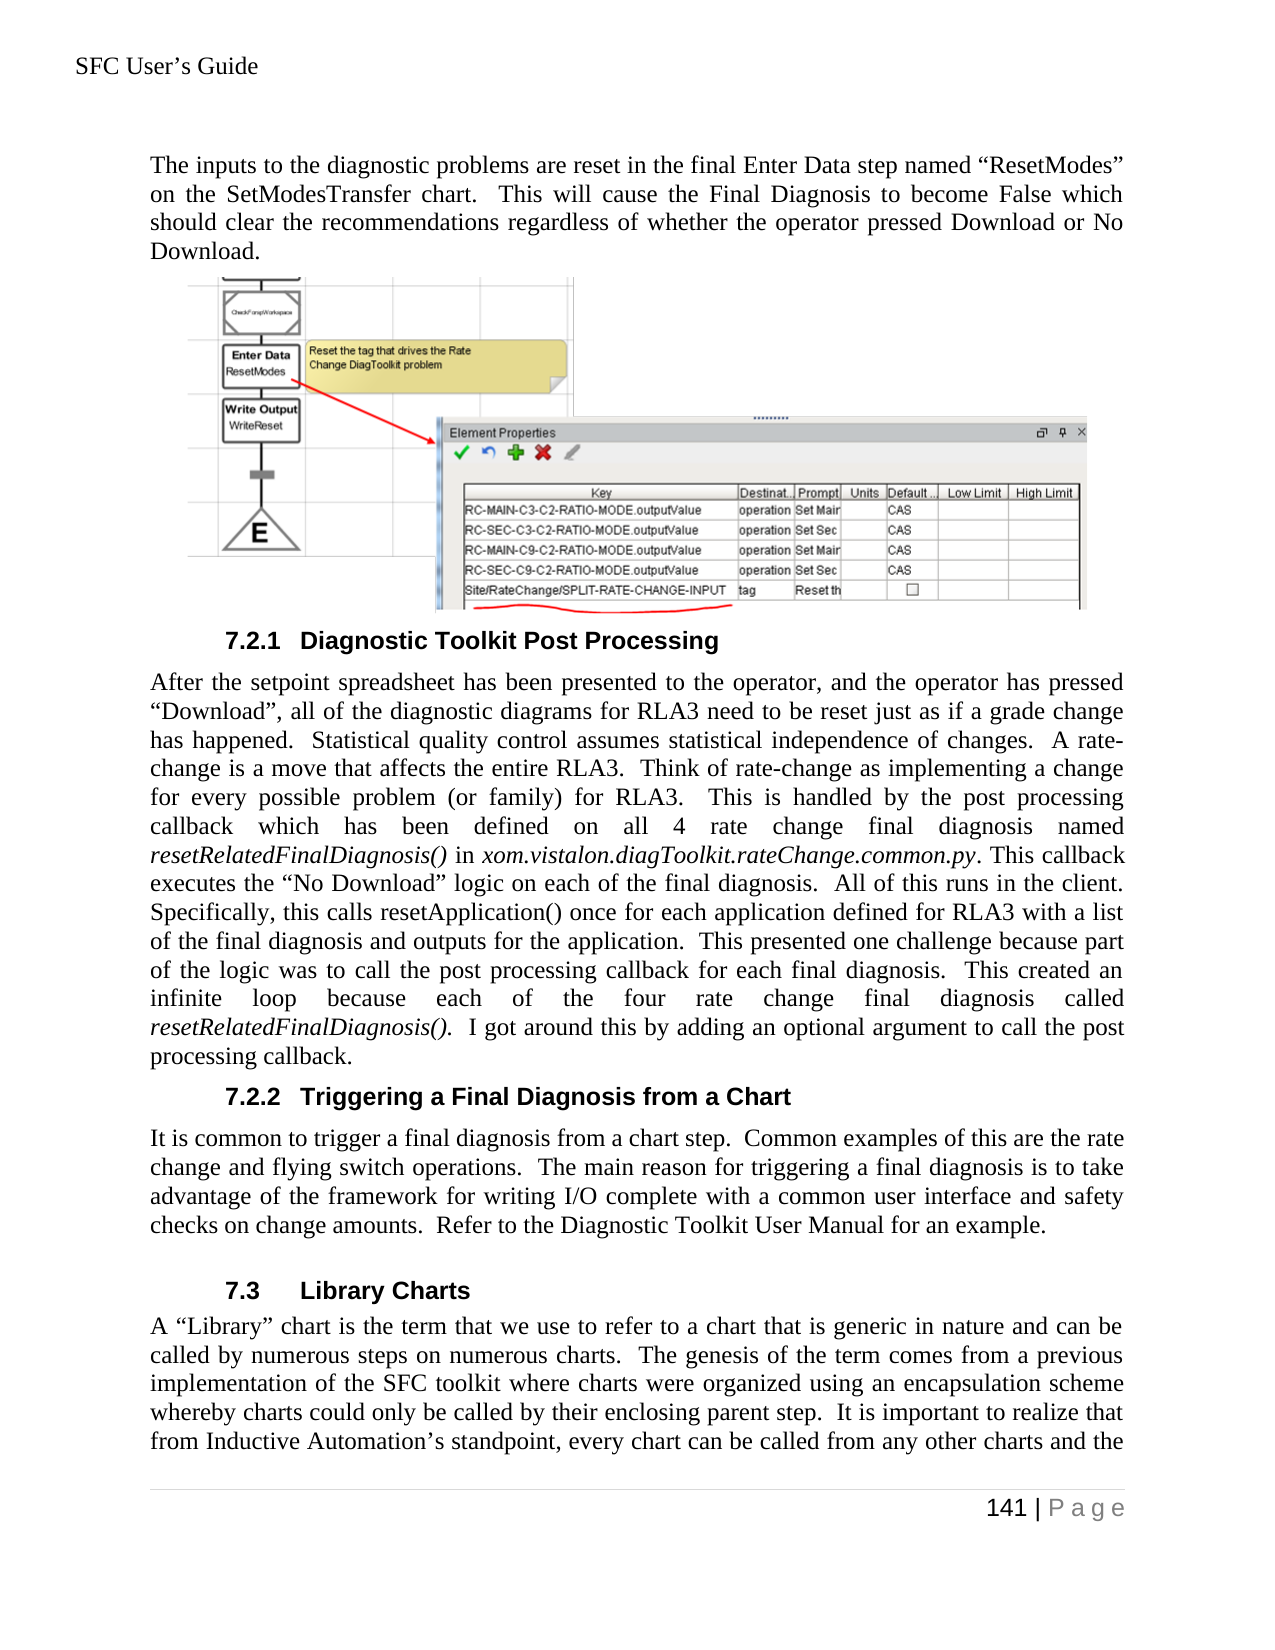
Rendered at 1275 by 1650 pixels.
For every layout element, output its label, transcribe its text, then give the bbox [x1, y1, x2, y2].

text The inputs to the diagnostic problems are reset in the final Enter Data step named “ResetModes” on the SetModesTransfer chart. This will cause the Final Diagnosis to become False which should clear the recommendations regardless of whether the operator pressed Download or No Download. [150, 150, 1125, 265]
picture [187, 277, 1088, 614]
subtitle Library Charts [225, 1276, 1125, 1305]
text It is common to trigger a final diagnosis from a chart step. Common examples of this are the rate change and flying switch operations. The main reason for triggering a final diagnosis is to take advantage of the framework for writing I/O complete with a common user interface and safety checks on change amounts. Refer to the Diagnostic Toolkit User Manual for an example. [150, 1123, 1125, 1238]
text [150, 1311, 1125, 1455]
subtitle Diagnostic Toolkit Post Processing [225, 626, 1125, 655]
subtitle Triggering a Final Diagnosis from a Chart [225, 1082, 1125, 1111]
text After the setpoint spreadsheet has been presented to the operator, and the operator has pressed “Download”, all of the diagnostic diagrams for RLA3 need to be reset just as if a grade change has happened. Statistical quality control assumes statistical independence of changes. A rate-change is a move that affects the entire RLA3. Think of rate-change as implementing a change for every possible problem (or family) for RLA3. This is handled by the post processing callback which has been defined on all 4 rate change final diagnosis named resetRelatedFinalDiagnosis() in xom.vistalon.diagToolkit.rateChange.common.py. This callback executes the “No Download” logic on each of the final diagnosis. All of this runs in the client. Specifically, this calls resetApplication() once for each application defined for RLA3 with a list of the final diagnosis and outputs for the application. This presented one challenge because part of the logic was to call the post processing callback for each final diagnosis. This created an infinite loop because each of the four rate change final diagnosis called resetRelatedFinalDiagnosis(). I got around this by adding an optional argument to call the post processing callback. [150, 667, 1125, 1070]
